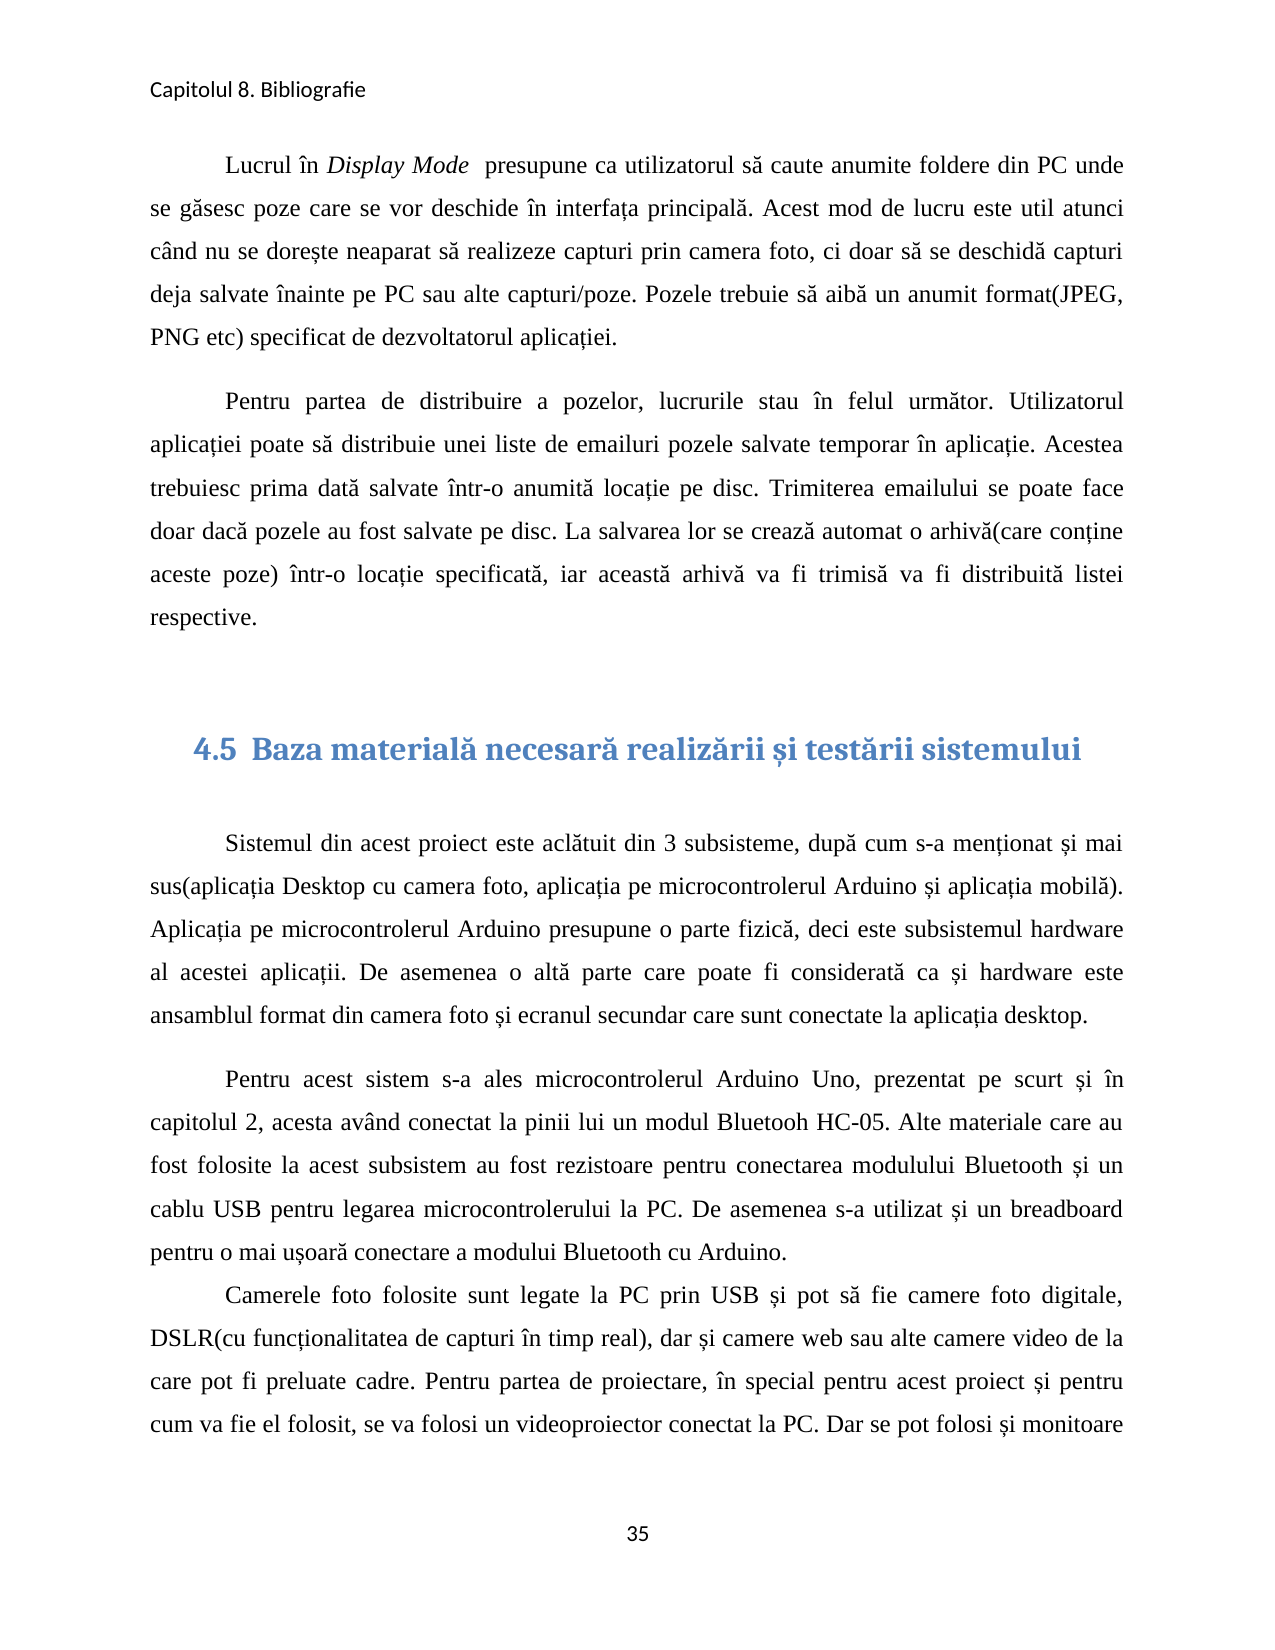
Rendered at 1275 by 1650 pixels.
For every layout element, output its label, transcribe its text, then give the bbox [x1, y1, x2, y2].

text Lucrul în Display Mode presupune ca utilizatorul să caute anumite foldere din PC unde se găsesc poze care se vor deschide în interfața principală. Acest mod de lucru este util atunci când nu se dorește neaparat să realizeze capturi prin camera foto, ci doar să se deschidă capturi deja salvate înainte pe PC sau alte capturi/poze. Pozele trebuie să aibă un anumit format(JPEG, PNG etc) specificat de dezvoltatorul aplicației. [150, 150, 1125, 351]
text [150, 1280, 1125, 1438]
text Pentru partea de distribuire a pozelor, lucrurile stau în felul următor. Utilizatorul aplicației poate să distribuie unei liste de emailuri pozele salvate temporar în aplicație. Acestea trebuiesc prima dată salvate într-o anumită locație pe disc. Trimiterea emailului se poate face doar dacă pozele au fost salvate pe disc. La salvarea lor se crează automat o arhivă(care conține aceste poze) într-o locație specificată, iar această arhivă va fi trimisă va fi distribuită listei respective. [150, 386, 1125, 631]
text Pentru acest sistem s-a ales microcontrolerul Arduino Uno, prezentat pe scurt și în capitolul 2, acesta având conectat la pinii lui un modul Bluetooh HC-05. Alte materiale care au fost folosite la acest subsistem au fost rezistoare pentru conectarea modulului Bluetooth și un cablu USB pentru legarea microcontrolerului la PC. De asemenea s-a utilizat și un breadboard pentru o mai ușoară conectare a modului Bluetooth cu Arduino. [150, 1064, 1125, 1266]
text Sistemul din acest proiect este aclătuit din 3 subsisteme, după cum s-a menționat și mai sus(aplicația Desktop cu camera foto, aplicația pe microcontrolerul Arduino și aplicația mobilă). Aplicația pe microcontrolerul Arduino presupune o parte fizică, deci este subsistemul hardware al acestei aplicații. De asemenea o altă parte care poate fi considerată ca și hardware este ansamblul format din camera foto și ecranul secundar care sunt conectate la aplicația desktop. [150, 828, 1125, 1029]
subtitle 4.5 Baza materială necesară realizării și testării sistemului [150, 730, 1125, 768]
